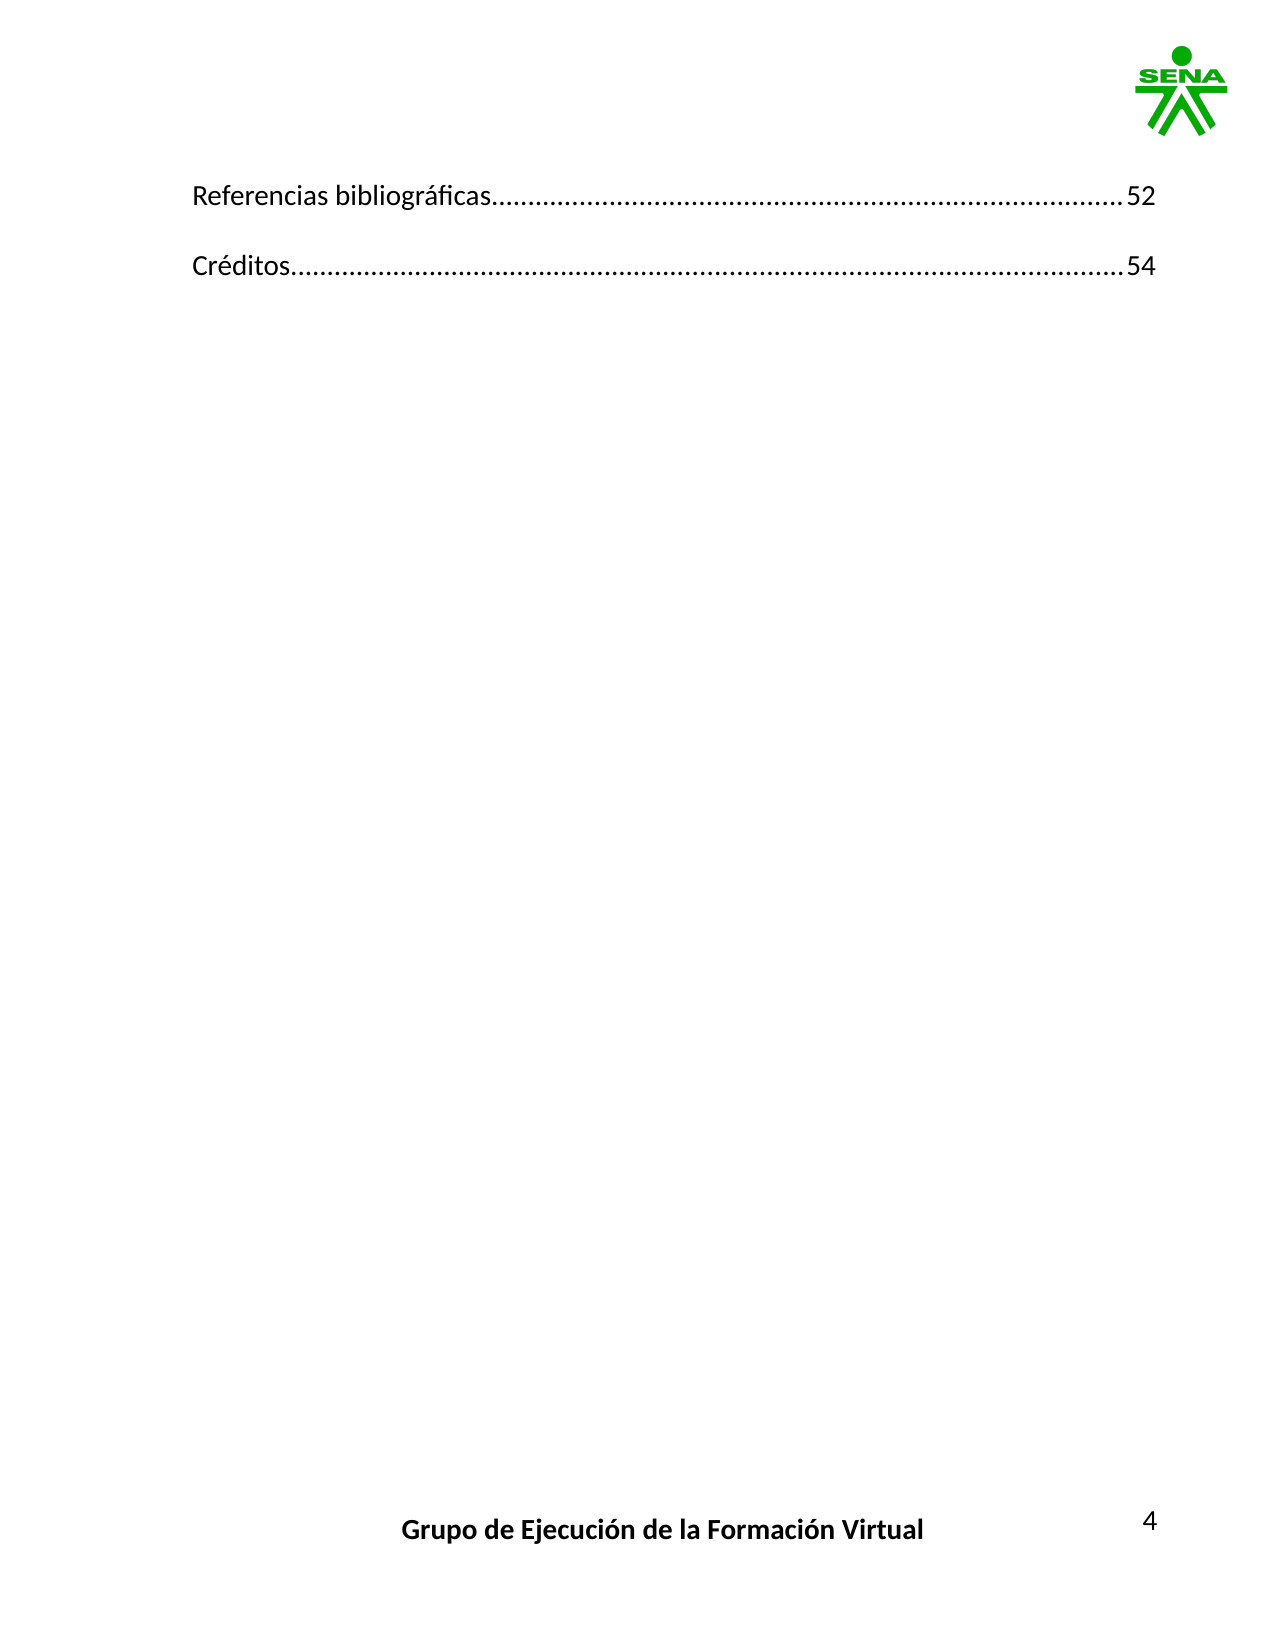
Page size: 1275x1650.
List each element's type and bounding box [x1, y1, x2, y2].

picture [1135, 46, 1228, 136]
